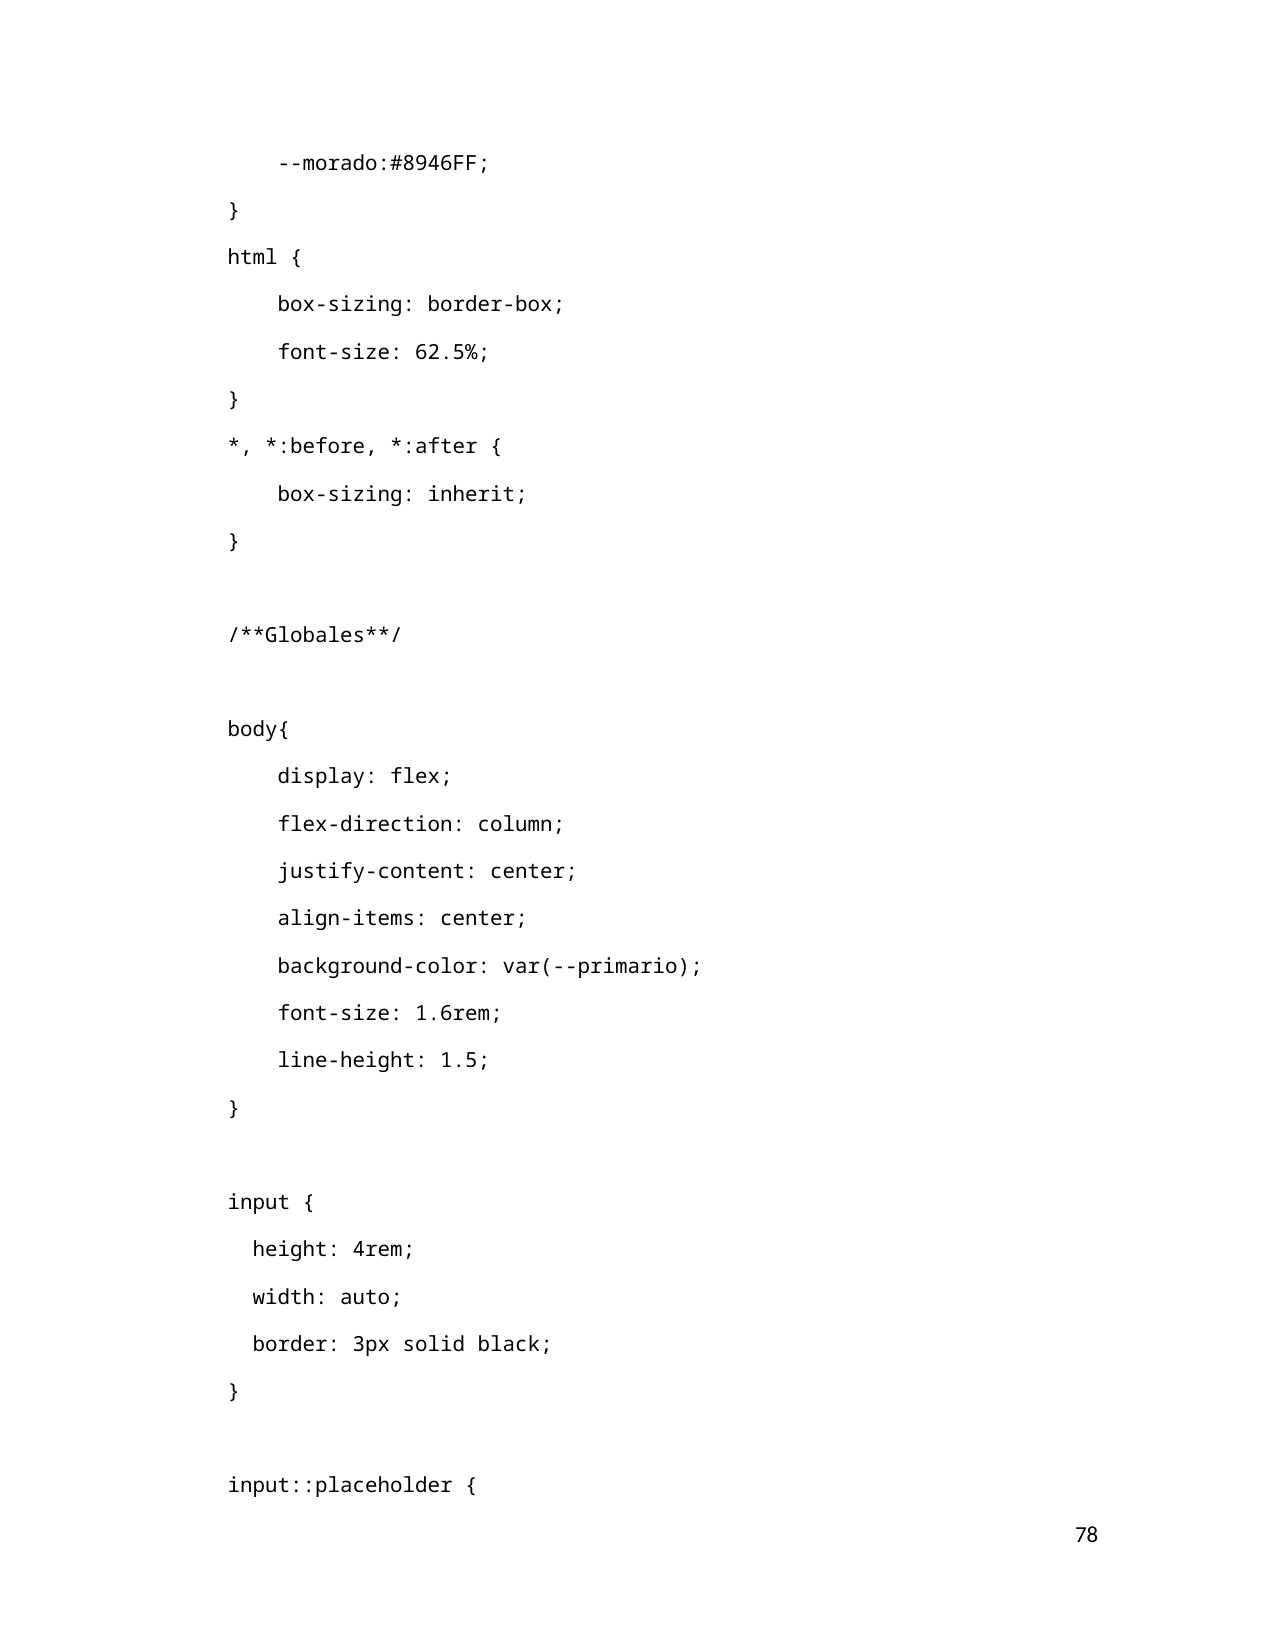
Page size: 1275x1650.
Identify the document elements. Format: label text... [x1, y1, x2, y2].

text justify-content: center; [177, 856, 1098, 884]
text border: 3px solid black; [177, 1329, 1098, 1357]
text *, *:before, *:after { [177, 431, 1098, 460]
text } [177, 1093, 1098, 1121]
text } [177, 195, 1098, 223]
text } [177, 526, 1098, 554]
text } [177, 1376, 1098, 1405]
text /**Globales**/ [177, 620, 1098, 648]
text display: flex; [177, 762, 1098, 790]
text body{ [177, 714, 1098, 743]
text box-sizing: inherit; [177, 479, 1098, 507]
text flex-direction: column; [177, 809, 1098, 837]
text input::placeholder { [177, 1471, 1098, 1499]
text html { [177, 242, 1098, 271]
text box-sizing: border-box; [177, 289, 1098, 318]
text line-height: 1.5; [177, 1045, 1098, 1074]
text background-color: var(--primario); [177, 951, 1098, 979]
text } [177, 384, 1098, 412]
text align-items: center; [177, 903, 1098, 932]
text font-size: 1.6rem; [177, 998, 1098, 1026]
text --morado:#8946FF; [177, 148, 1098, 176]
text font-size: 62.5%; [177, 337, 1098, 365]
text height: 4rem; [177, 1234, 1098, 1263]
text width: auto; [177, 1282, 1098, 1310]
text input { [177, 1187, 1098, 1216]
